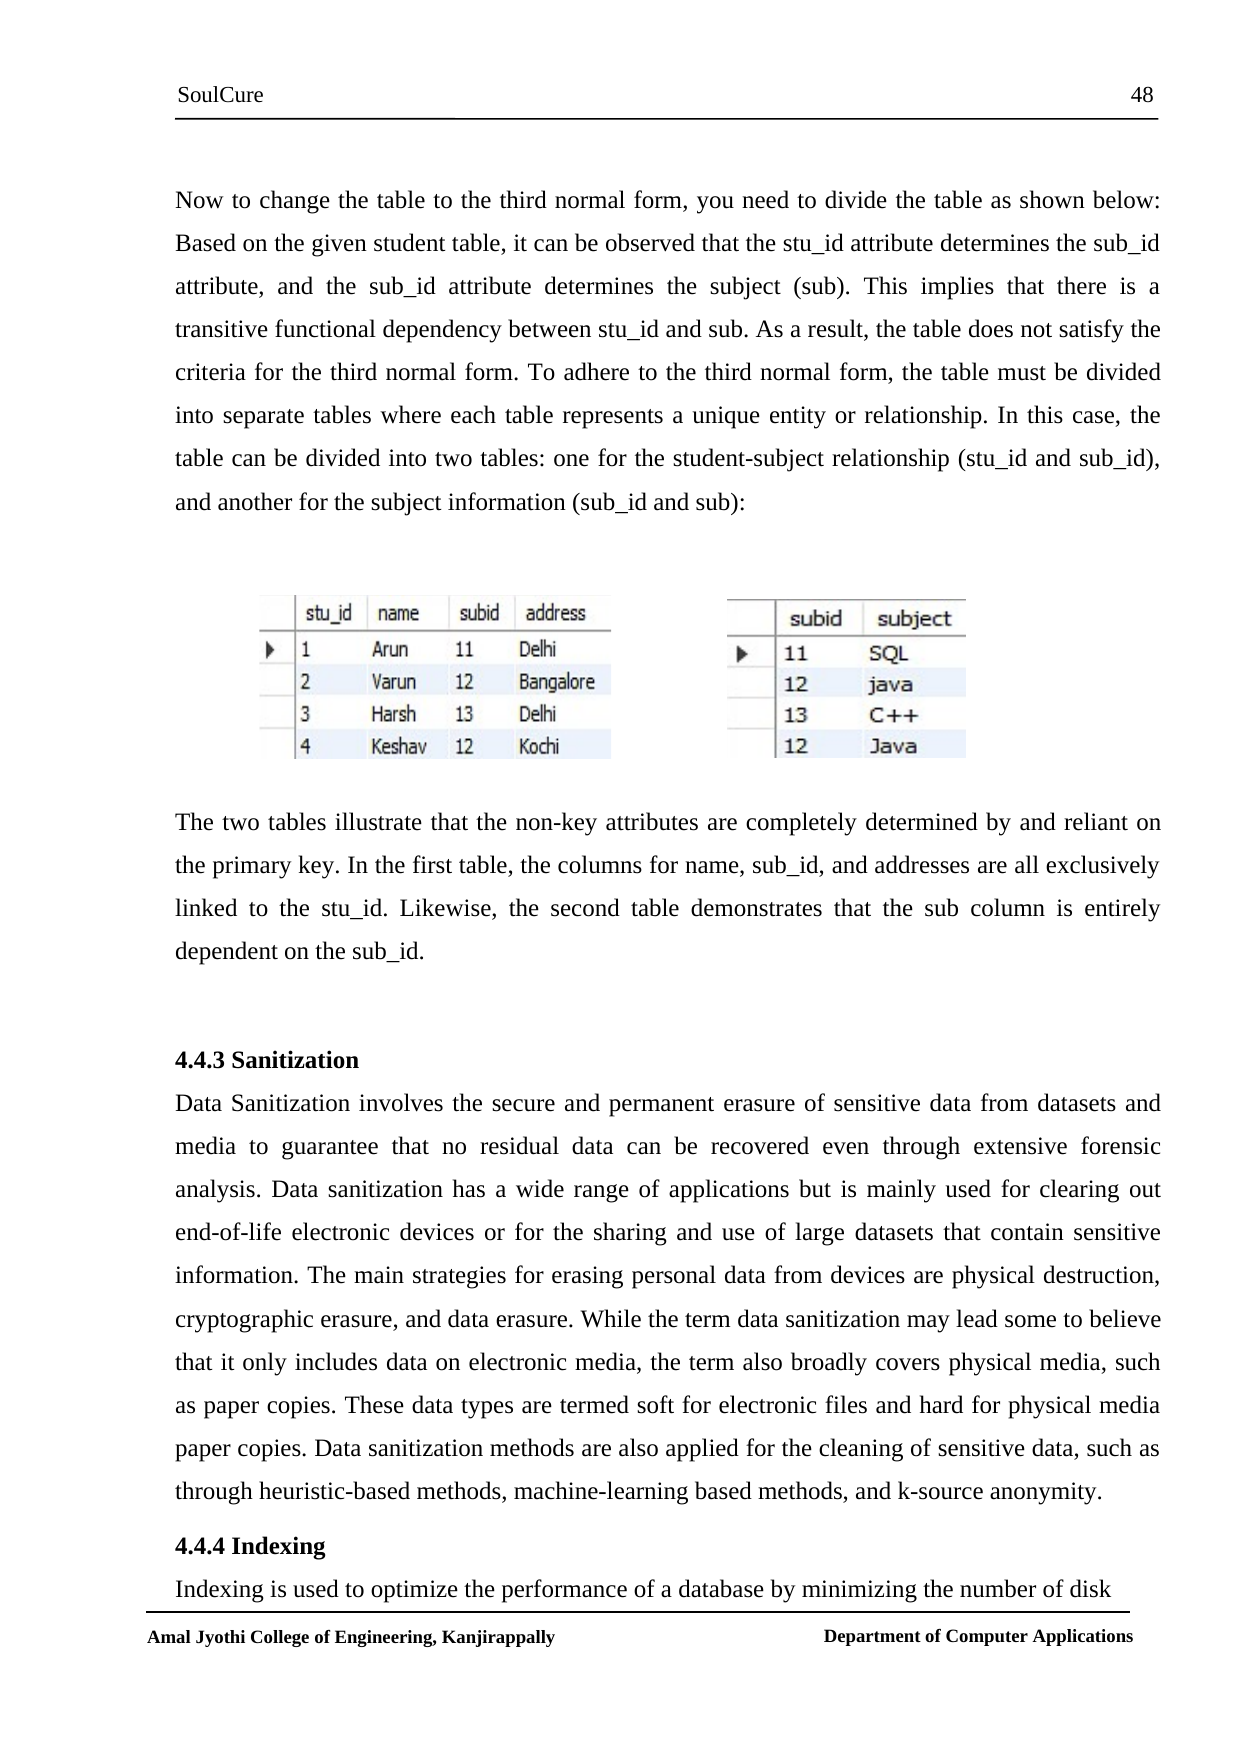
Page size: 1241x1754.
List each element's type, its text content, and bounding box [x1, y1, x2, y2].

text Data Sanitization involves the secure and permanent erasure of sensitive data from datasets and media to guarantee that no residual data can be recovered even through extensive forensic analysis. Data sanitization has a wide range of applications but is mainly used for clearing out end-of-life electronic devices or for the sharing and use of large datasets that contain sensitive information. The main strategies for erasing personal data from devices are physical destruction, cryptographic erasure, and data erasure. While the term data sanitization may lead some to believe that it only includes data on electronic media, the term also broadly covers physical media, such as paper copies. These data types are termed soft for electronic files and hard for physical media paper copies. Data sanitization methods are also applied for the cleaning of sensitive data, such as through heuristic-based methods, machine-learning based methods, and k-source anonymity. [175, 1088, 1162, 1505]
text The two tables illustrate that the non-key attributes are completely determined by and reliant on the primary key. In the first table, the columns for name, sub_id, and addresses are all exclusively linked to the stu_id. Likewise, the second table demonstrates that the sub column is entirely dependent on the sub_id. [175, 807, 1162, 965]
text 4.4.4 Indexing [175, 1531, 1034, 1559]
subtitle 4.4.3 Sanitization [175, 1045, 1026, 1074]
picture [257, 595, 610, 757]
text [175, 1574, 1162, 1603]
picture [725, 599, 965, 755]
text Now to change the table to the third normal form, you need to divide the table as shown below: Based on the given student table, it can be observed that the stu_id attribute determines the sub_id attribute, and the sub_id attribute determines the subject (sub). This implies that there is a transitive functional dependency between stu_id and sub. As a result, the table does not satisfy the criteria for the third normal form. To adhere to the third normal form, the table must be divided into separate tables where each table represents a unique entity or relationship. In this case, the table can be divided into two tables: one for the student-subject relationship (stu_id and sub_id), and another for the subject information (sub_id and sub): [175, 185, 1162, 515]
